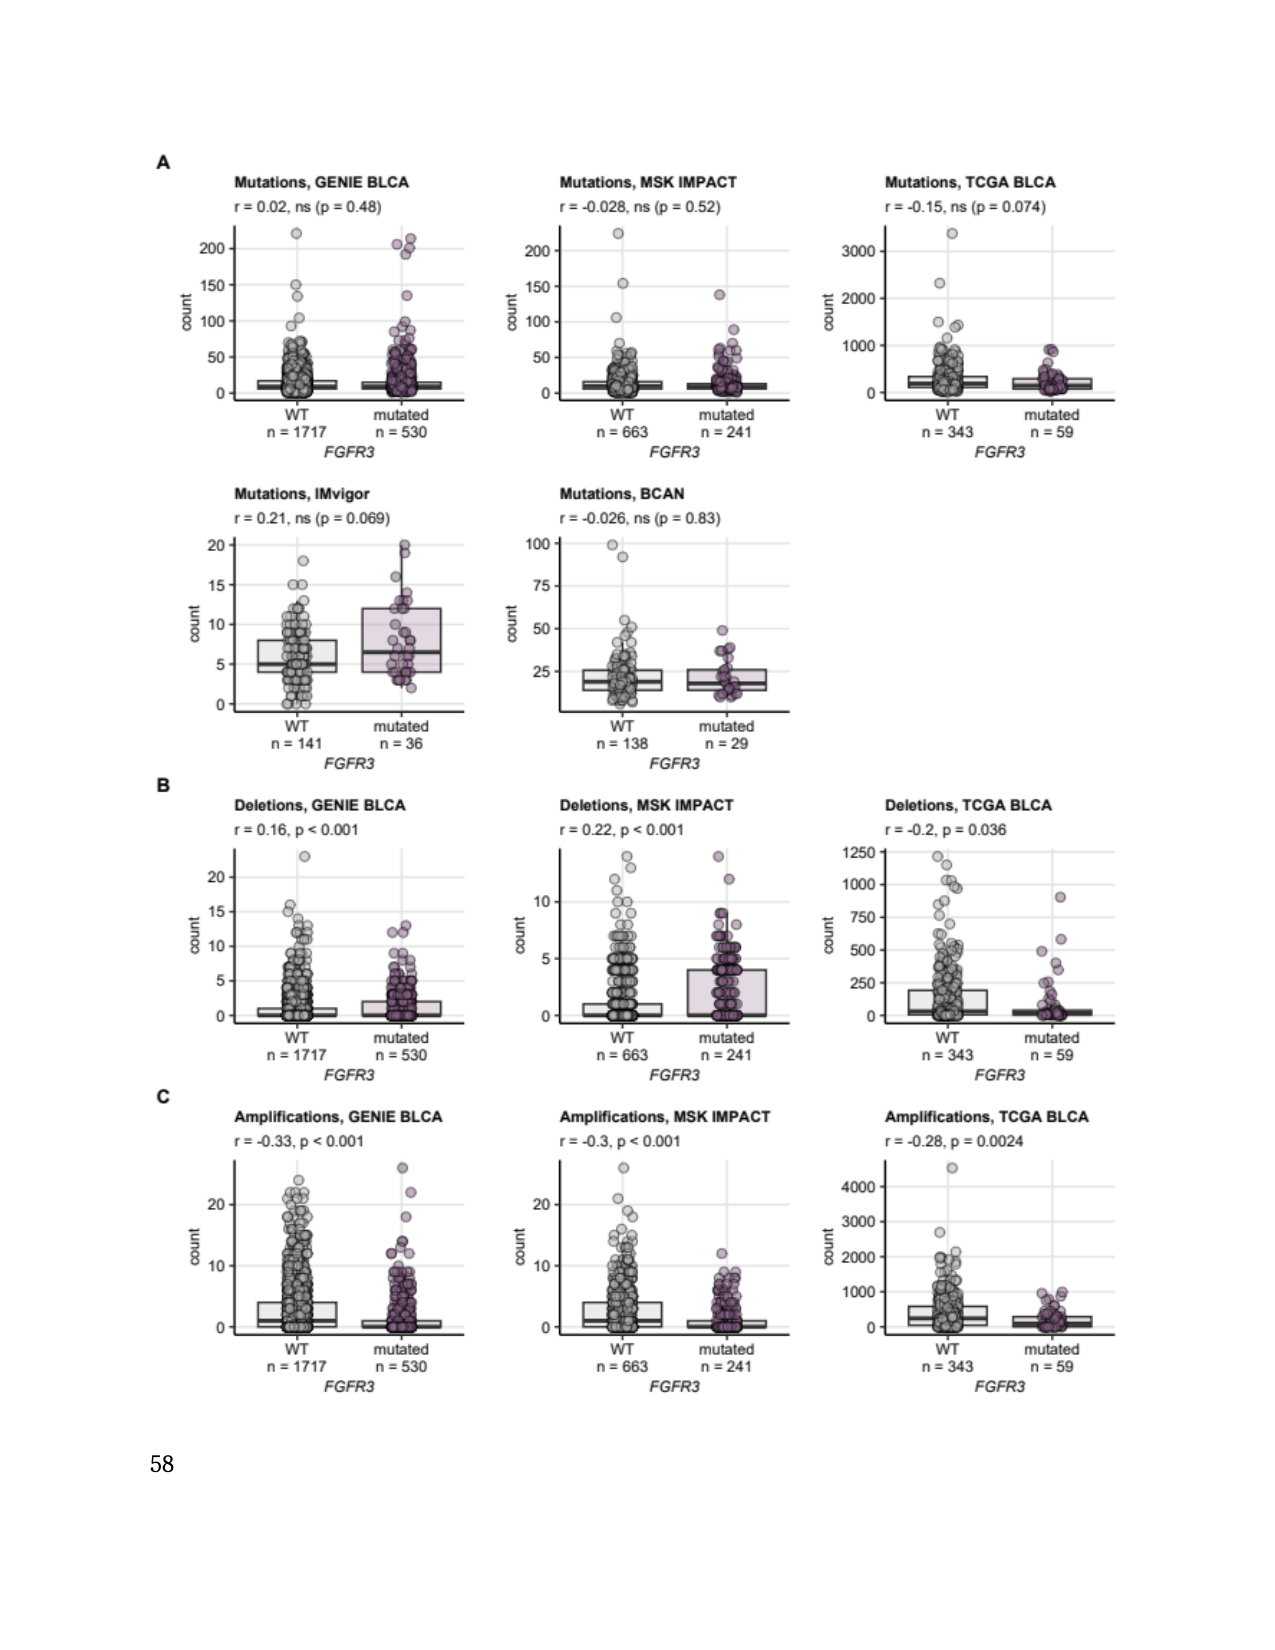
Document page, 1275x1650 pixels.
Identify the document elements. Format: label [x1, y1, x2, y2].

picture [150, 150, 1125, 1395]
